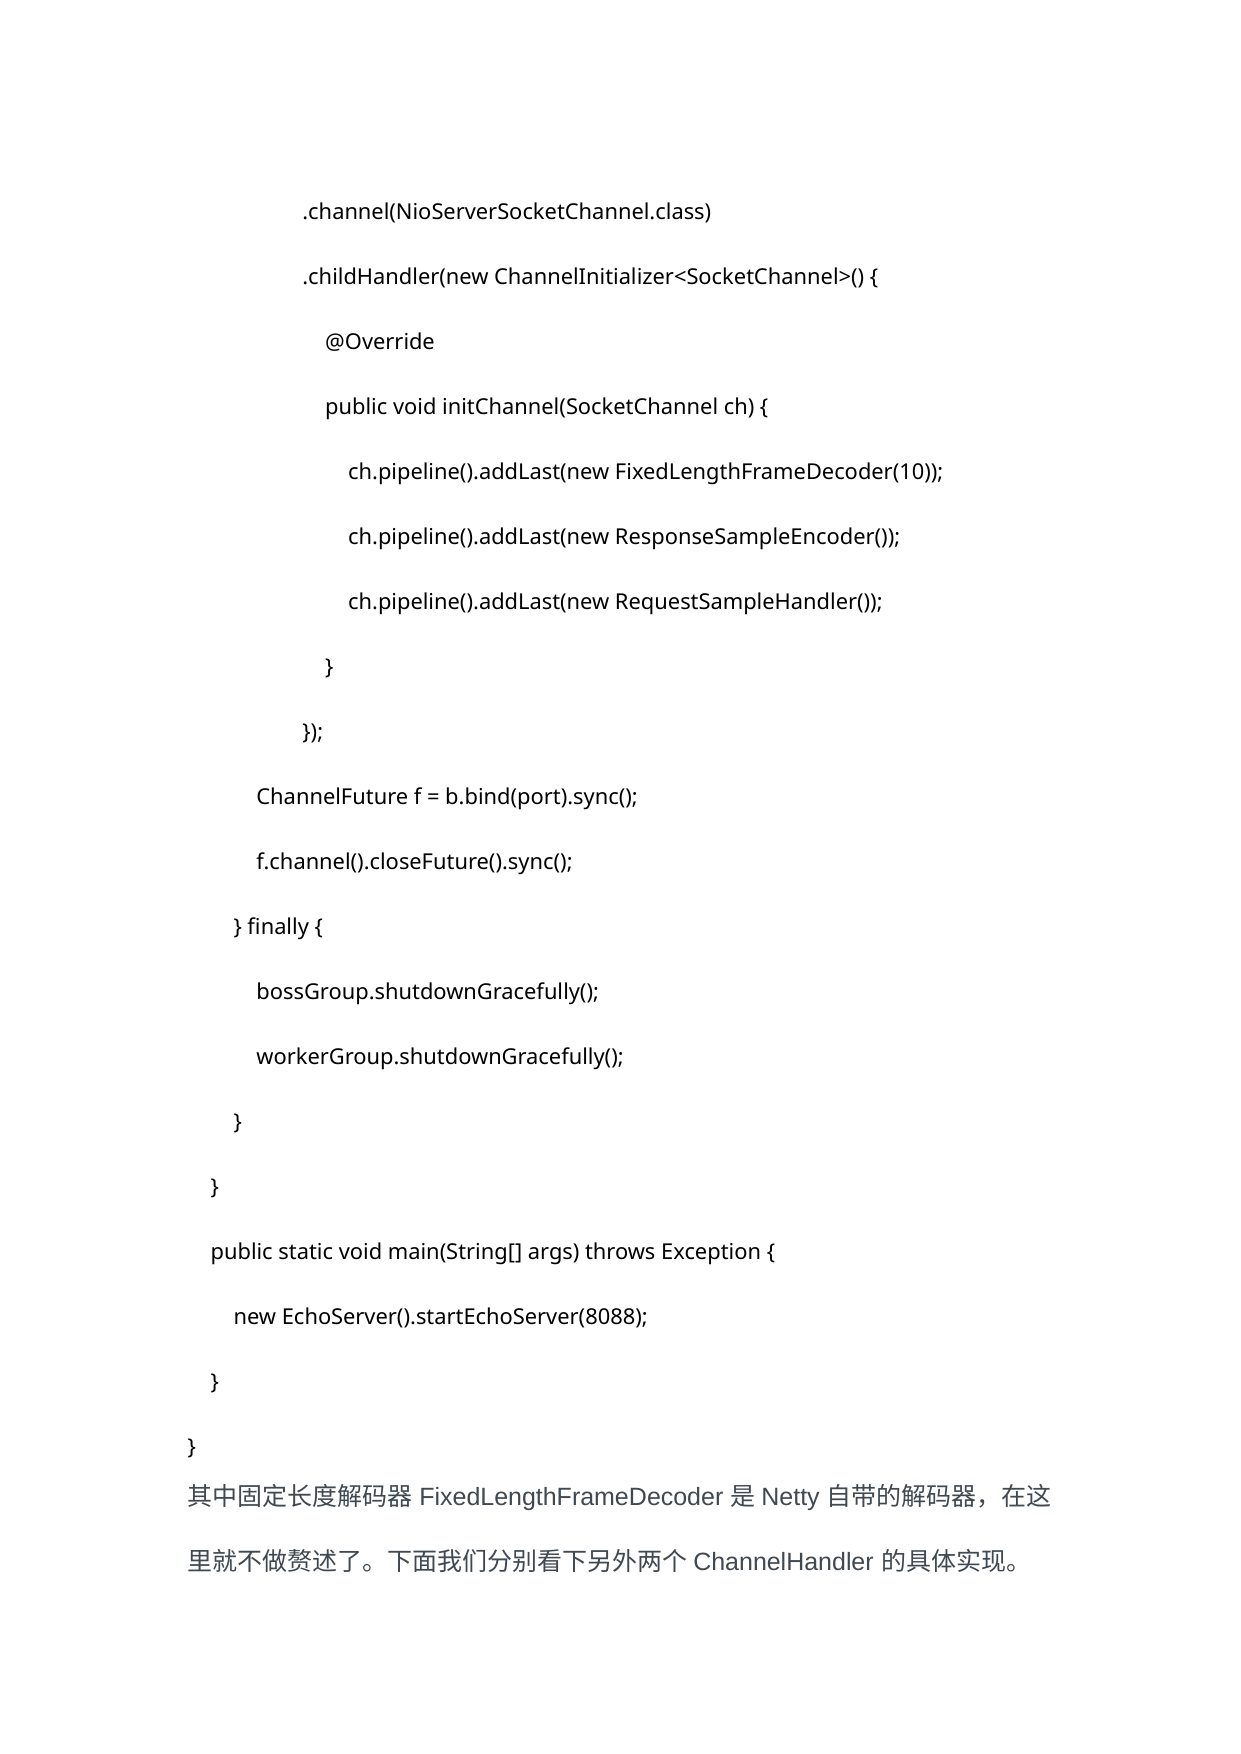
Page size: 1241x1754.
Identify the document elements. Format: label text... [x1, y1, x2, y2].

text } [187, 1429, 1053, 1462]
text } [187, 1169, 1053, 1202]
text }); [187, 714, 1053, 747]
text public static void main(String[] args) throws Exception { [187, 1234, 1053, 1267]
text ChannelFuture f = b.bind(port).sync(); [187, 779, 1053, 812]
text } [187, 649, 1053, 682]
text } finally { [187, 909, 1053, 942]
text 其中固定长度解码器 FixedLengthFrameDecoder 是 Netty 自带的解码器，在这里就不做赘述了。下面我们分别看下另外两个 ChannelHandler 的具体实现。 [187, 1462, 1053, 1592]
text f.channel().closeFuture().sync(); [187, 844, 1053, 877]
text ch.pipeline().addLast(new ResponseSampleEncoder()); [187, 519, 1053, 552]
text .channel(NioServerSocketChannel.class) [187, 194, 1053, 227]
text } [187, 1104, 1053, 1137]
text } [187, 1364, 1053, 1397]
text ch.pipeline().addLast(new RequestSampleHandler()); [187, 584, 1053, 617]
text ch.pipeline().addLast(new FixedLengthFrameDecoder(10)); [187, 454, 1053, 487]
text bossGroup.shutdownGracefully(); [187, 974, 1053, 1007]
text .childHandler(new ChannelInitializer<SocketChannel>() { [187, 259, 1053, 292]
text workerGroup.shutdownGracefully(); [187, 1039, 1053, 1072]
text new EchoServer().startEchoServer(8088); [187, 1299, 1053, 1332]
text public void initChannel(SocketChannel ch) { [187, 389, 1053, 422]
text @Override [187, 324, 1053, 357]
